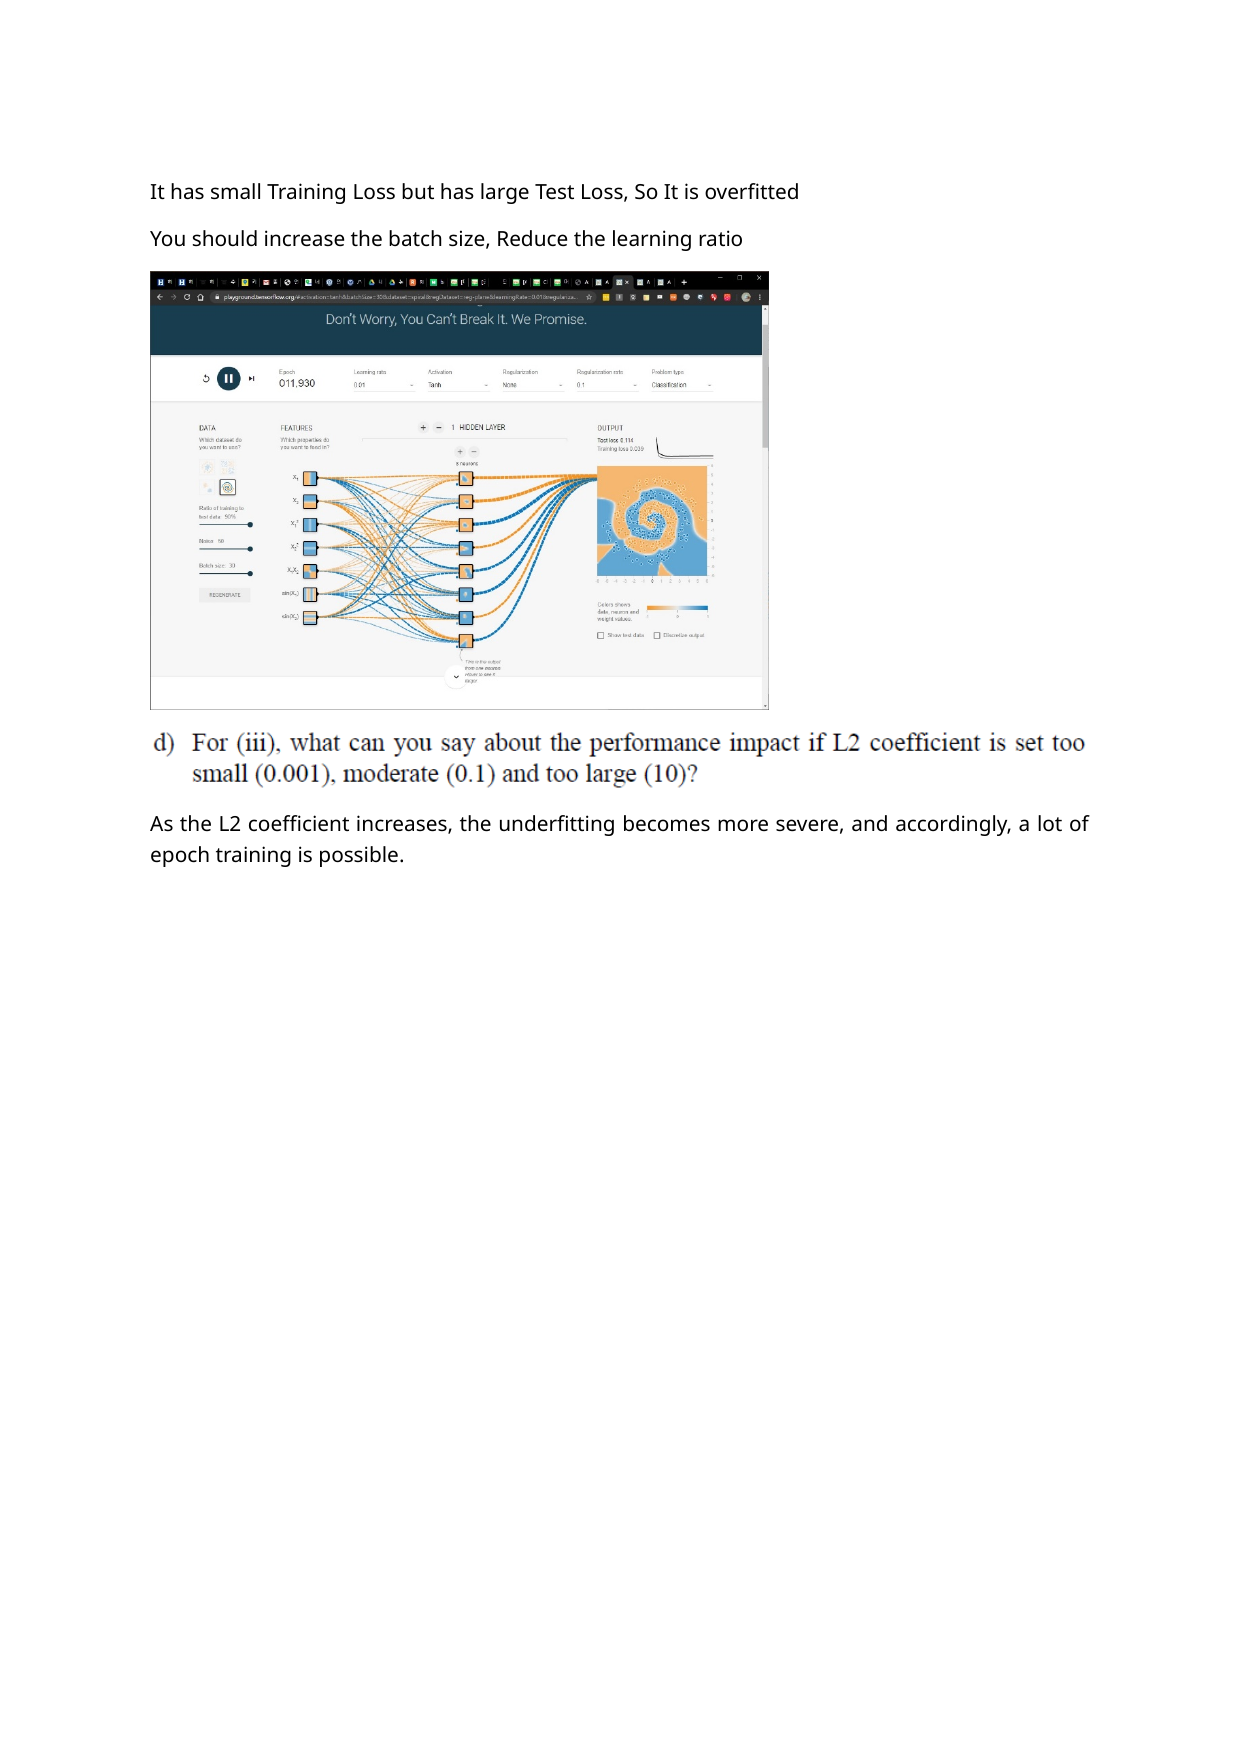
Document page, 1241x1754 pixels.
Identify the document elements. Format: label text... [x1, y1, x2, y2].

picture [150, 271, 769, 710]
text It has small Training Loss but has large Test Loss, So It is overfitted [150, 177, 1090, 206]
text You should increase the batch size, Reduce the learning ratio [150, 224, 1090, 253]
picture [150, 728, 1089, 791]
text As the L2 coefficient increases, the underfitting becomes more severe, and accordingly, a lot of epoch training is possible. [150, 809, 1090, 868]
